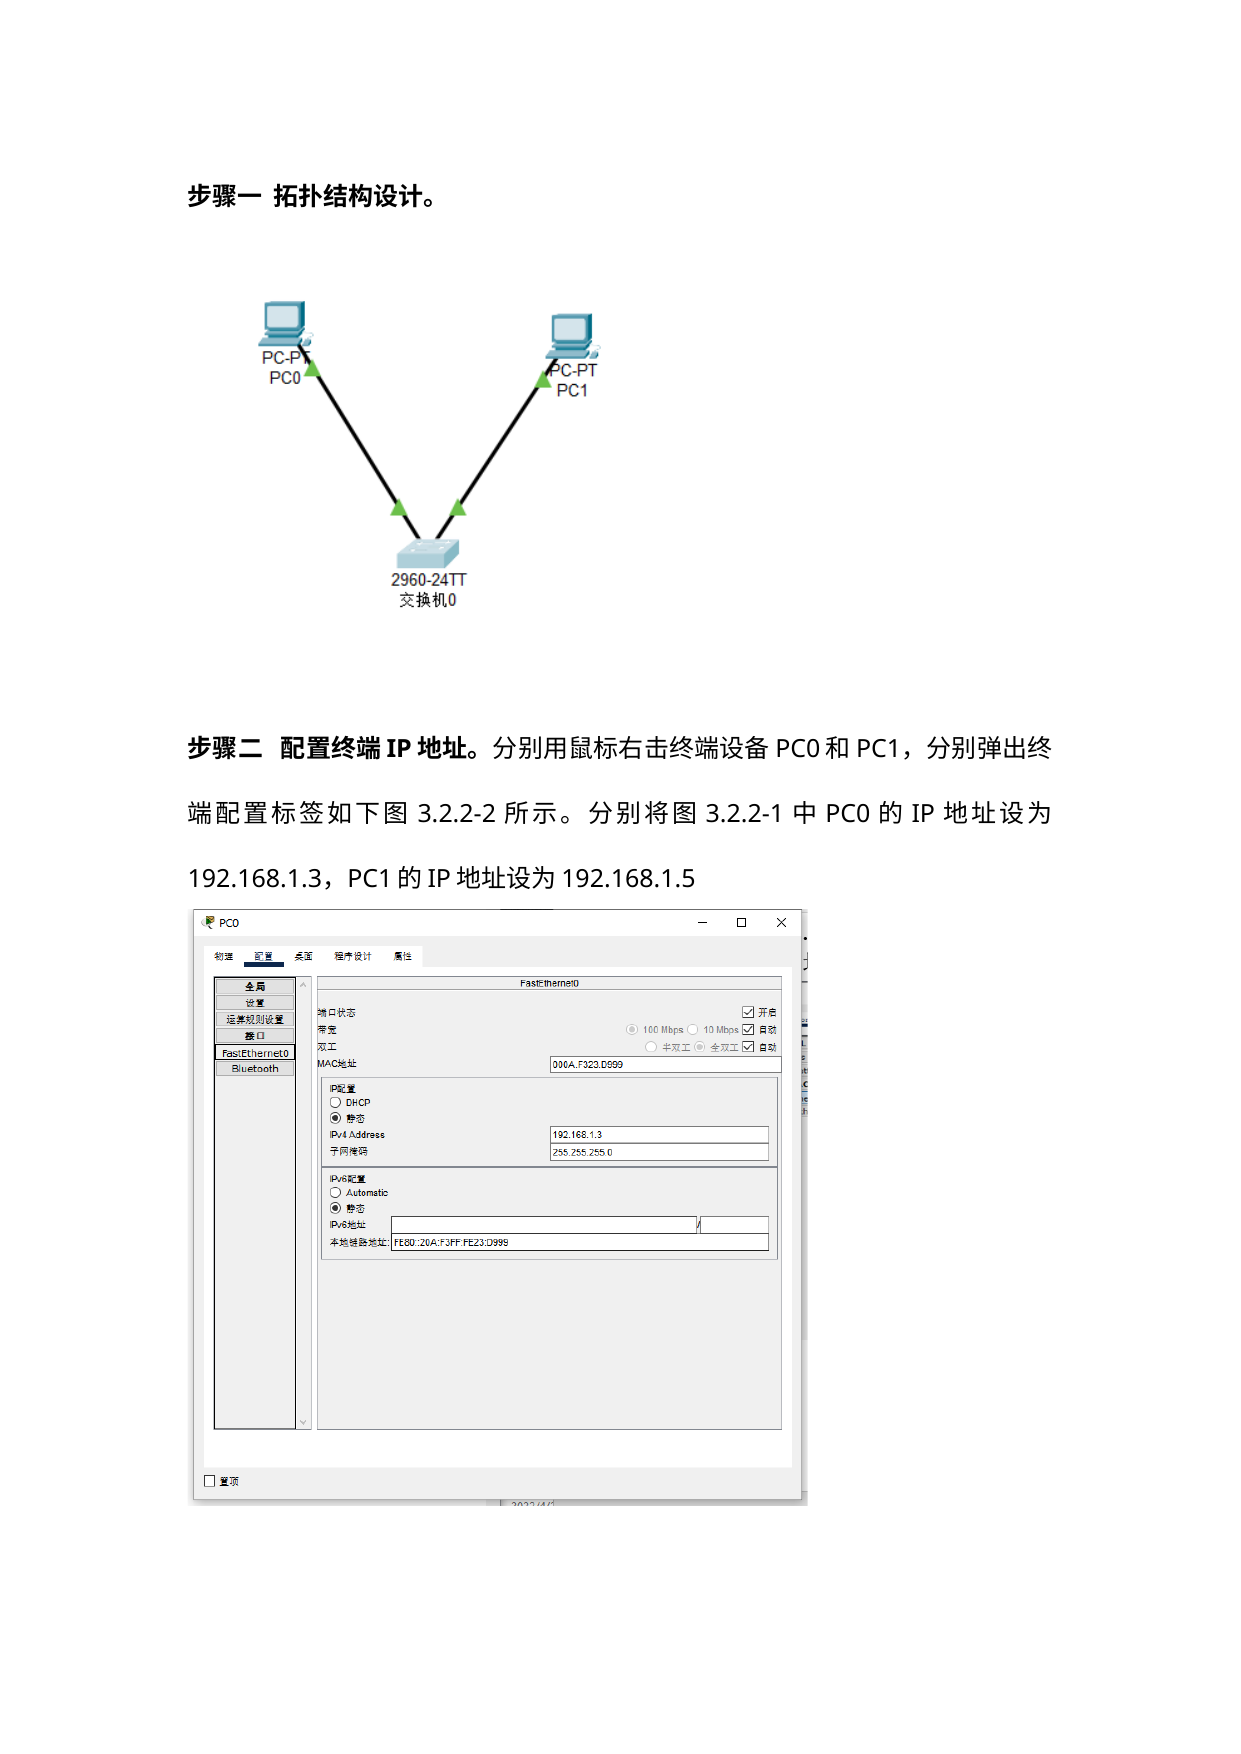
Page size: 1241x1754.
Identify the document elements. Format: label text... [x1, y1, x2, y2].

text 步骤一 拓扑结构设计。 [187, 162, 1053, 227]
picture [187, 909, 808, 1506]
picture [187, 227, 640, 626]
text 步骤二 配置终端IP地址。分别用鼠标右击终端设备PC0和PC1，分别弹出终端配置标签如下图3.2.2-2所示。分别将图3.2.2-1中PC0的IP地址设为192.168.1.3，PC1的IP地址设为192.168.1.5 [187, 714, 1053, 909]
